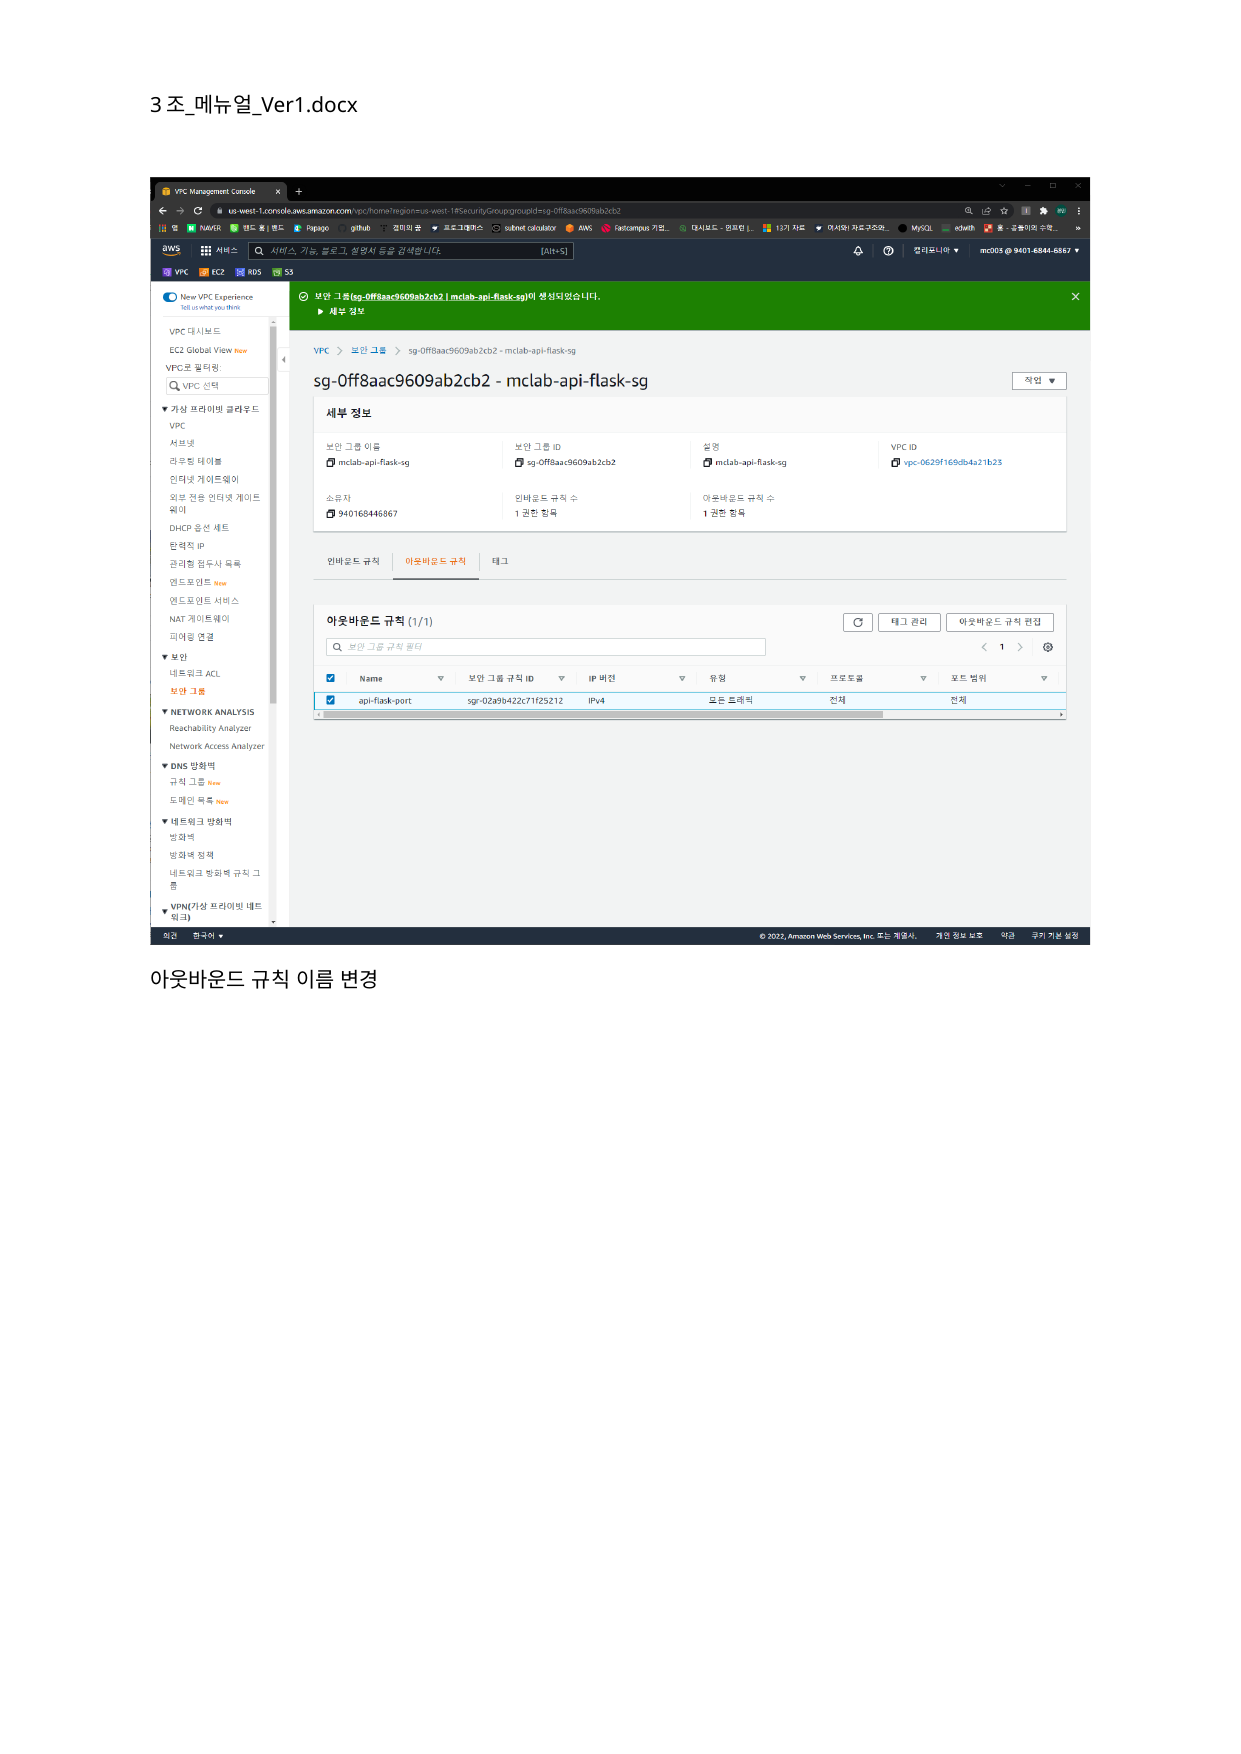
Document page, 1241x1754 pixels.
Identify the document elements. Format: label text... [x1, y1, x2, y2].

text 아웃바운드 규칙 이름 변경 [150, 963, 1090, 993]
picture [150, 177, 1091, 945]
